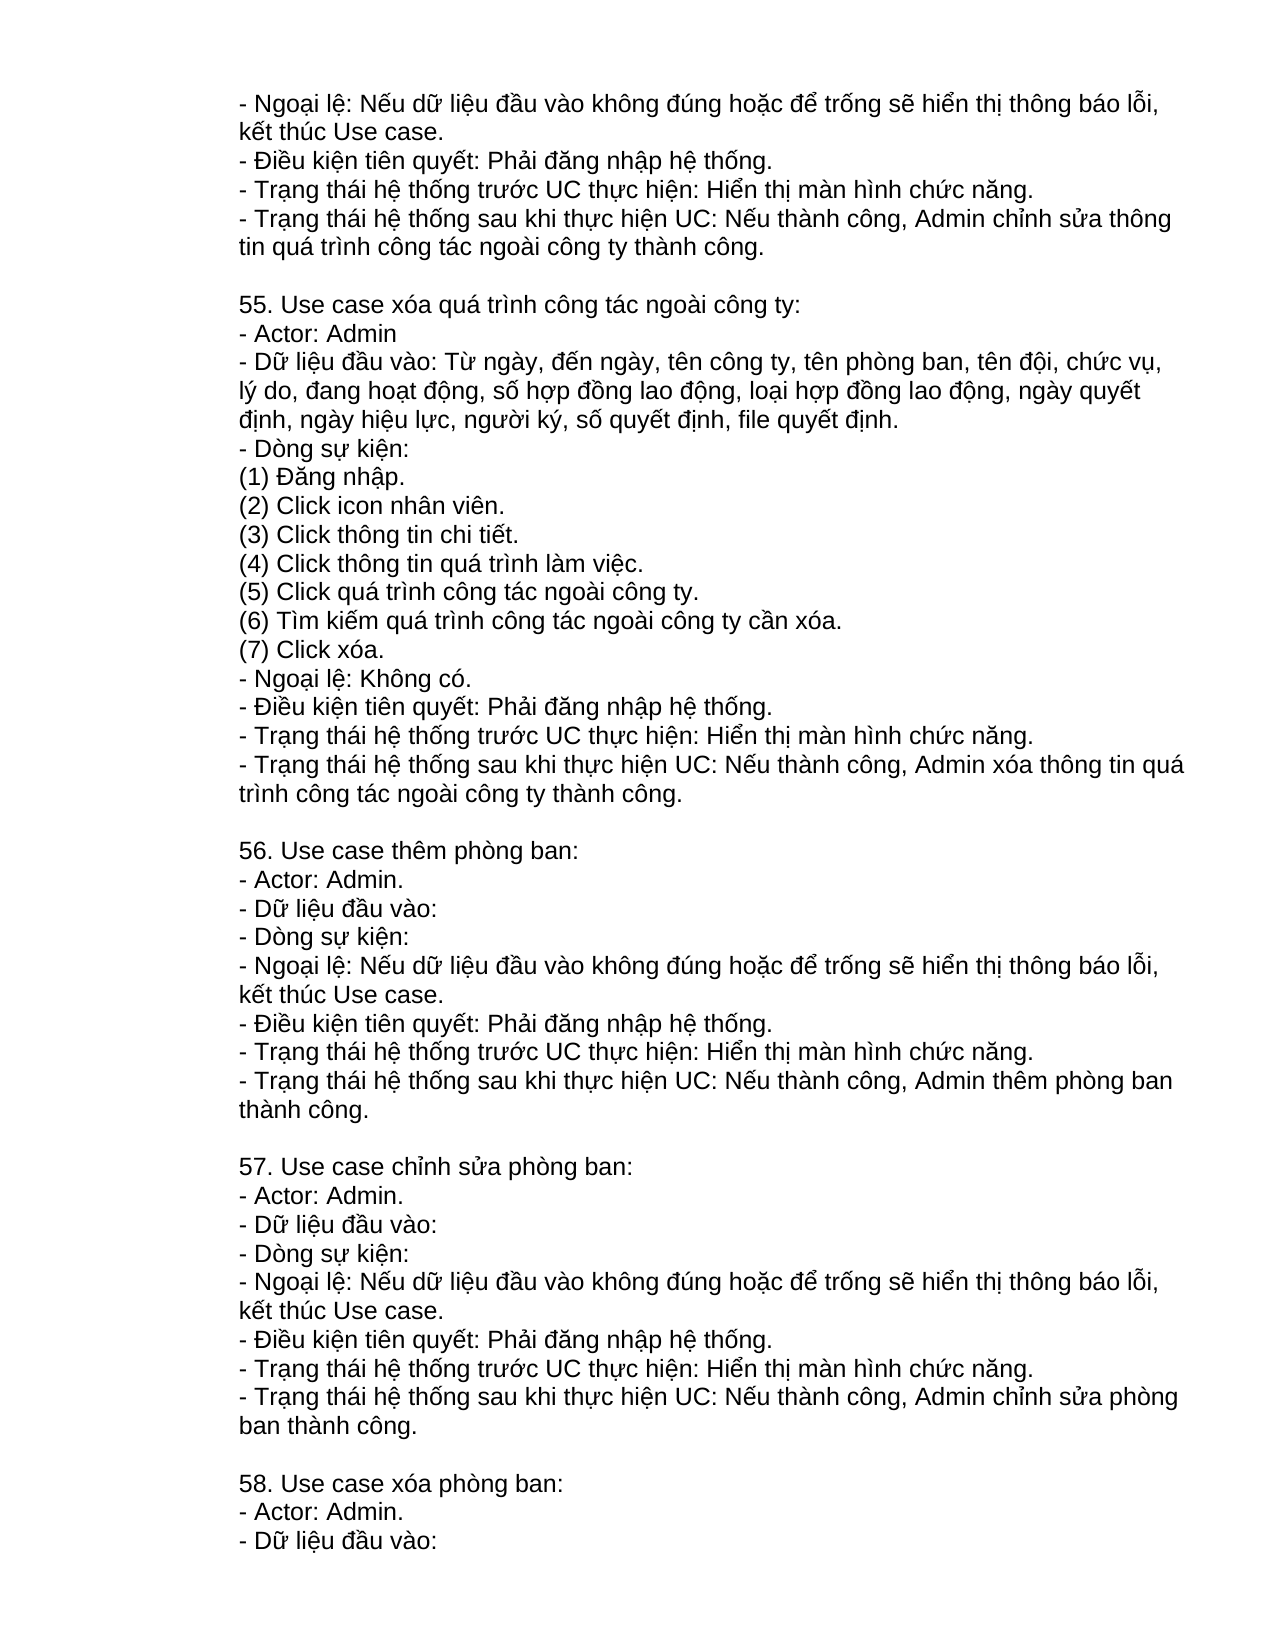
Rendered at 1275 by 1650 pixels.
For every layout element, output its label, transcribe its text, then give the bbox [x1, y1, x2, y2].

list 56. Use case thêm phòng ban: [239, 836, 1186, 865]
list - Dữ liệu đầu vào: [239, 894, 1186, 922]
list - Dòng sự kiện: [239, 434, 1186, 462]
list - Trạng thái hệ thống sau khi thực hiện UC: Nếu thành công, Admin chỉnh sửa thông tin quá trình công tác ngoài công ty thành công. [239, 204, 1186, 261]
list (3) Click thông tin chi tiết. [239, 520, 1186, 549]
list (1) Đăng nhập. [239, 462, 1186, 491]
list - Trạng thái hệ thống trước UC thực hiện: Hiển thị màn hình chức năng. [239, 721, 1186, 750]
list - Ngoại lệ: Không có. [239, 664, 1186, 692]
list (2) Click icon nhân viên. [239, 491, 1186, 520]
list - Ngoại lệ: Nếu dữ liệu đầu vào không đúng hoặc để trống sẽ hiển thị thông báo lỗi, kết thúc Use case. [239, 89, 1186, 146]
list - Ngoại lệ: Nếu dữ liệu đầu vào không đúng hoặc để trống sẽ hiển thị thông báo lỗi, kết thúc Use case. [239, 1267, 1186, 1325]
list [239, 1354, 1186, 1382]
list 57. Use case chỉnh sửa phòng ban: [239, 1152, 1186, 1181]
list - Điều kiện tiên quyết: Phải đăng nhập hệ thống. [239, 1009, 1186, 1037]
list (5) Click quá trình công tác ngoài công ty. [239, 577, 1186, 606]
list (6) Tìm kiếm quá trình công tác ngoài công ty cần xóa. [239, 606, 1186, 635]
list (4) Click thông tin quá trình làm việc. [239, 549, 1186, 577]
list - Dữ liệu đầu vào: [239, 1210, 1186, 1239]
list - Trạng thái hệ thống trước UC thực hiện: Hiển thị màn hình chức năng. [239, 175, 1186, 204]
list - Điều kiện tiên quyết: Phải đăng nhập hệ thống. [239, 1325, 1186, 1354]
list - Trạng thái hệ thống sau khi thực hiện UC: Nếu thành công, Admin xóa thông tin quá trình công tác ngoài công ty thành công. [239, 750, 1186, 807]
list - Dòng sự kiện: [239, 1239, 1186, 1267]
list - Actor: Admin [239, 319, 1186, 347]
list - Actor: Admin. [239, 1181, 1186, 1210]
list - Trạng thái hệ thống sau khi thực hiện UC: Nếu thành công, Admin thêm phòng ban thành công. [239, 1066, 1186, 1124]
list - Actor: Admin. [239, 865, 1186, 894]
list (7) Click xóa. [239, 635, 1186, 664]
list - Dữ liệu đầu vào: [239, 1526, 1186, 1555]
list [239, 1382, 1186, 1440]
list 55. Use case xóa quá trình công tác ngoài công ty: [239, 290, 1186, 319]
list - Dòng sự kiện: [239, 922, 1186, 951]
list 58. Use case xóa phòng ban: [239, 1469, 1186, 1497]
list - Điều kiện tiên quyết: Phải đăng nhập hệ thống. [239, 692, 1186, 721]
list - Trạng thái hệ thống trước UC thực hiện: Hiển thị màn hình chức năng. [239, 1037, 1186, 1066]
list - Điều kiện tiên quyết: Phải đăng nhập hệ thống. [239, 146, 1186, 175]
list - Actor: Admin. [239, 1497, 1186, 1526]
list - Ngoại lệ: Nếu dữ liệu đầu vào không đúng hoặc để trống sẽ hiển thị thông báo lỗi, kết thúc Use case. [239, 951, 1186, 1009]
